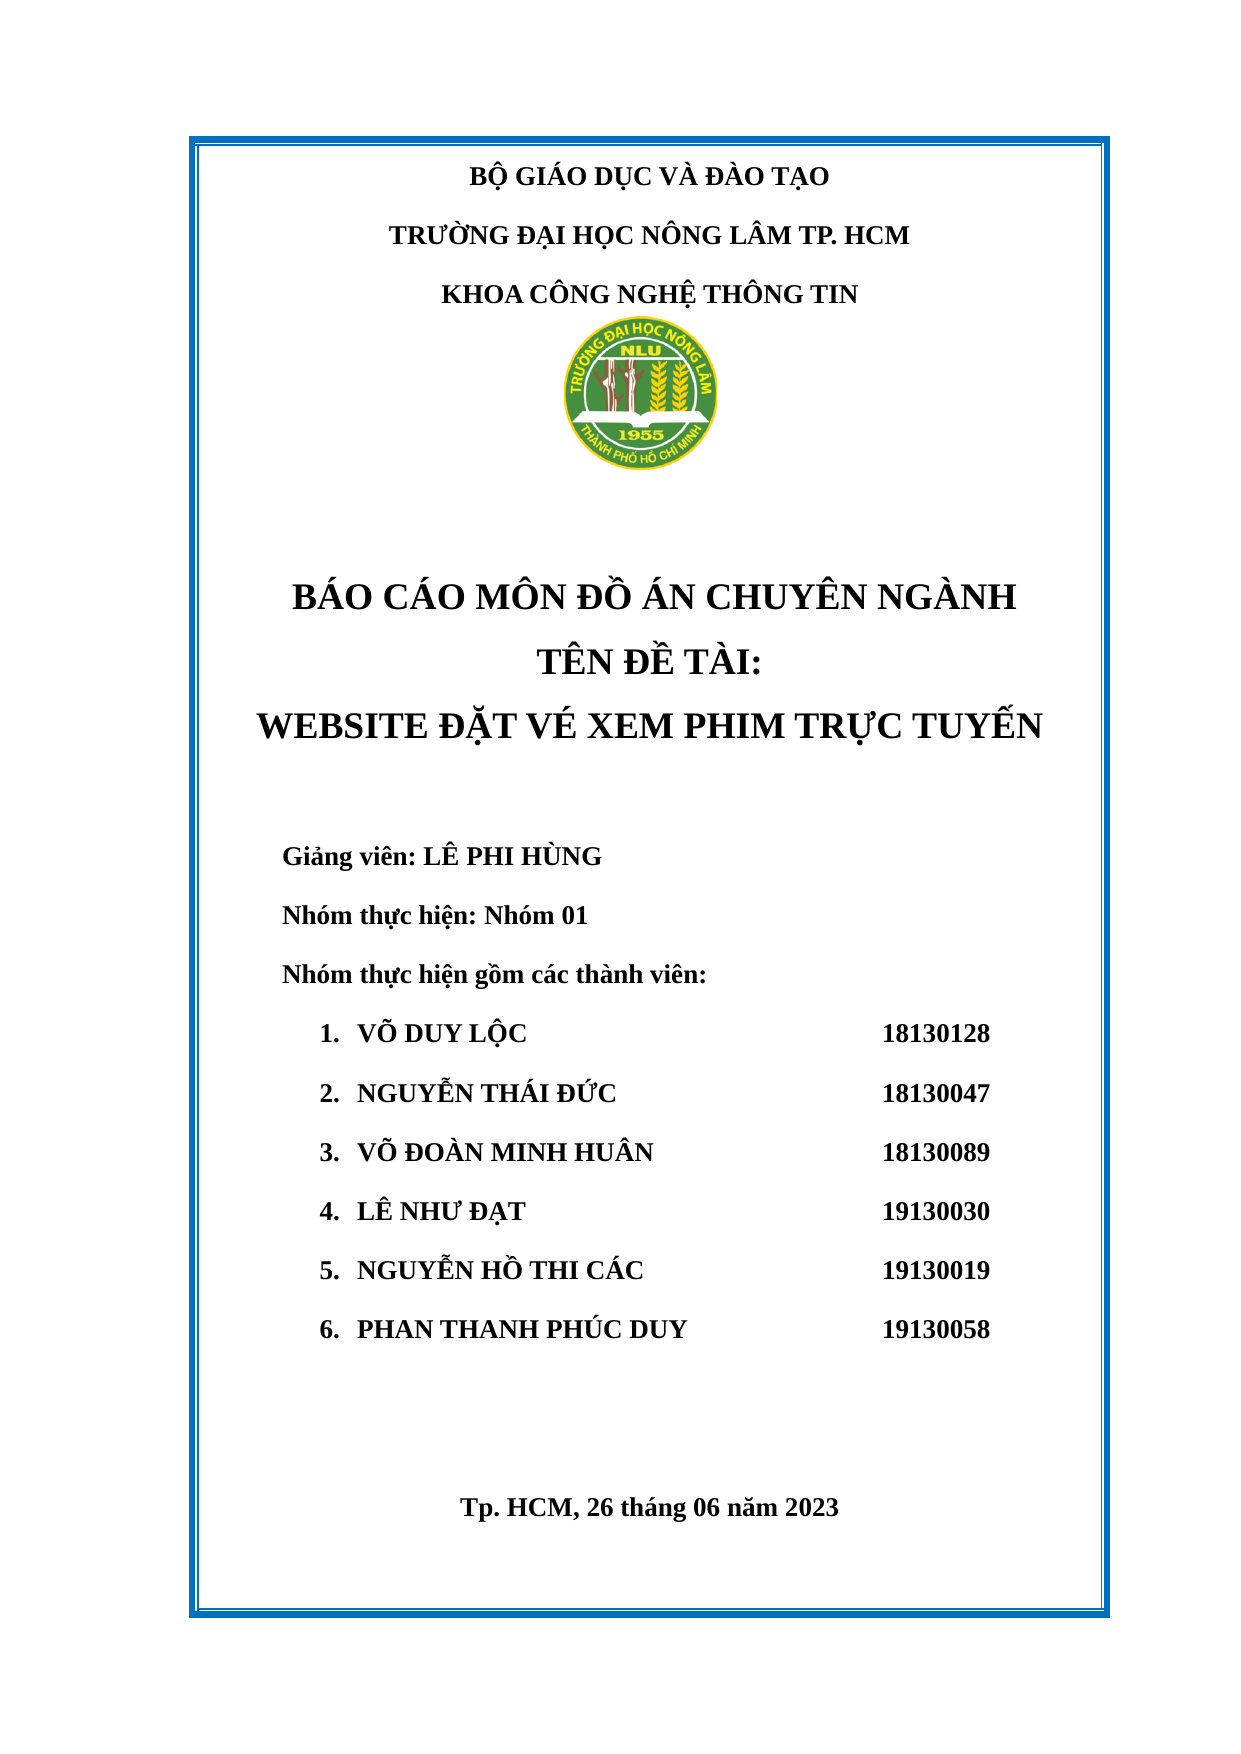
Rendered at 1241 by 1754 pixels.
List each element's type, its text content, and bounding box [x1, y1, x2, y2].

text Tp. HCM, 26 tháng 06 năm 2023 [207, 1491, 1092, 1522]
text TRƯỜNG ĐẠI HỌC NÔNG LÂM TP. HCM [207, 219, 1092, 251]
text BỘ GIÁO DỤC VÀ ĐÀO TẠO [207, 160, 1092, 191]
list PHAN THANH PHÚC DUY 19130058 [319, 1313, 1092, 1344]
text KHOA CÔNG NGHỆ THÔNG TIN [207, 278, 1092, 310]
list NGUYỄN THÁI ĐỨC 18130047 [319, 1077, 1092, 1108]
picture [563, 316, 718, 470]
list VÕ DUY LỘC 18130128 [319, 1018, 1092, 1049]
list VÕ ĐOÀN MINH HUÂN 18130089 [319, 1136, 1092, 1167]
text Nhóm thực hiện gồm các thành viên: [282, 958, 1092, 989]
text Nhóm thực hiện: Nhóm 01 [282, 899, 1092, 930]
list LÊ NHƯ ĐẠT 19130030 [319, 1195, 1092, 1226]
text Giảng viên: LÊ PHI HÙNG [282, 840, 1092, 871]
text BÁO CÁO MÔN ĐỒ ÁN CHUYÊN NGÀNH TÊN ĐỀ TÀI: WEBSITE ĐẶT VÉ XEM PHIM TRỰC TUYẾN [207, 574, 1092, 747]
list NGUYỄN HỒ THI CÁC 19130019 [319, 1254, 1092, 1285]
